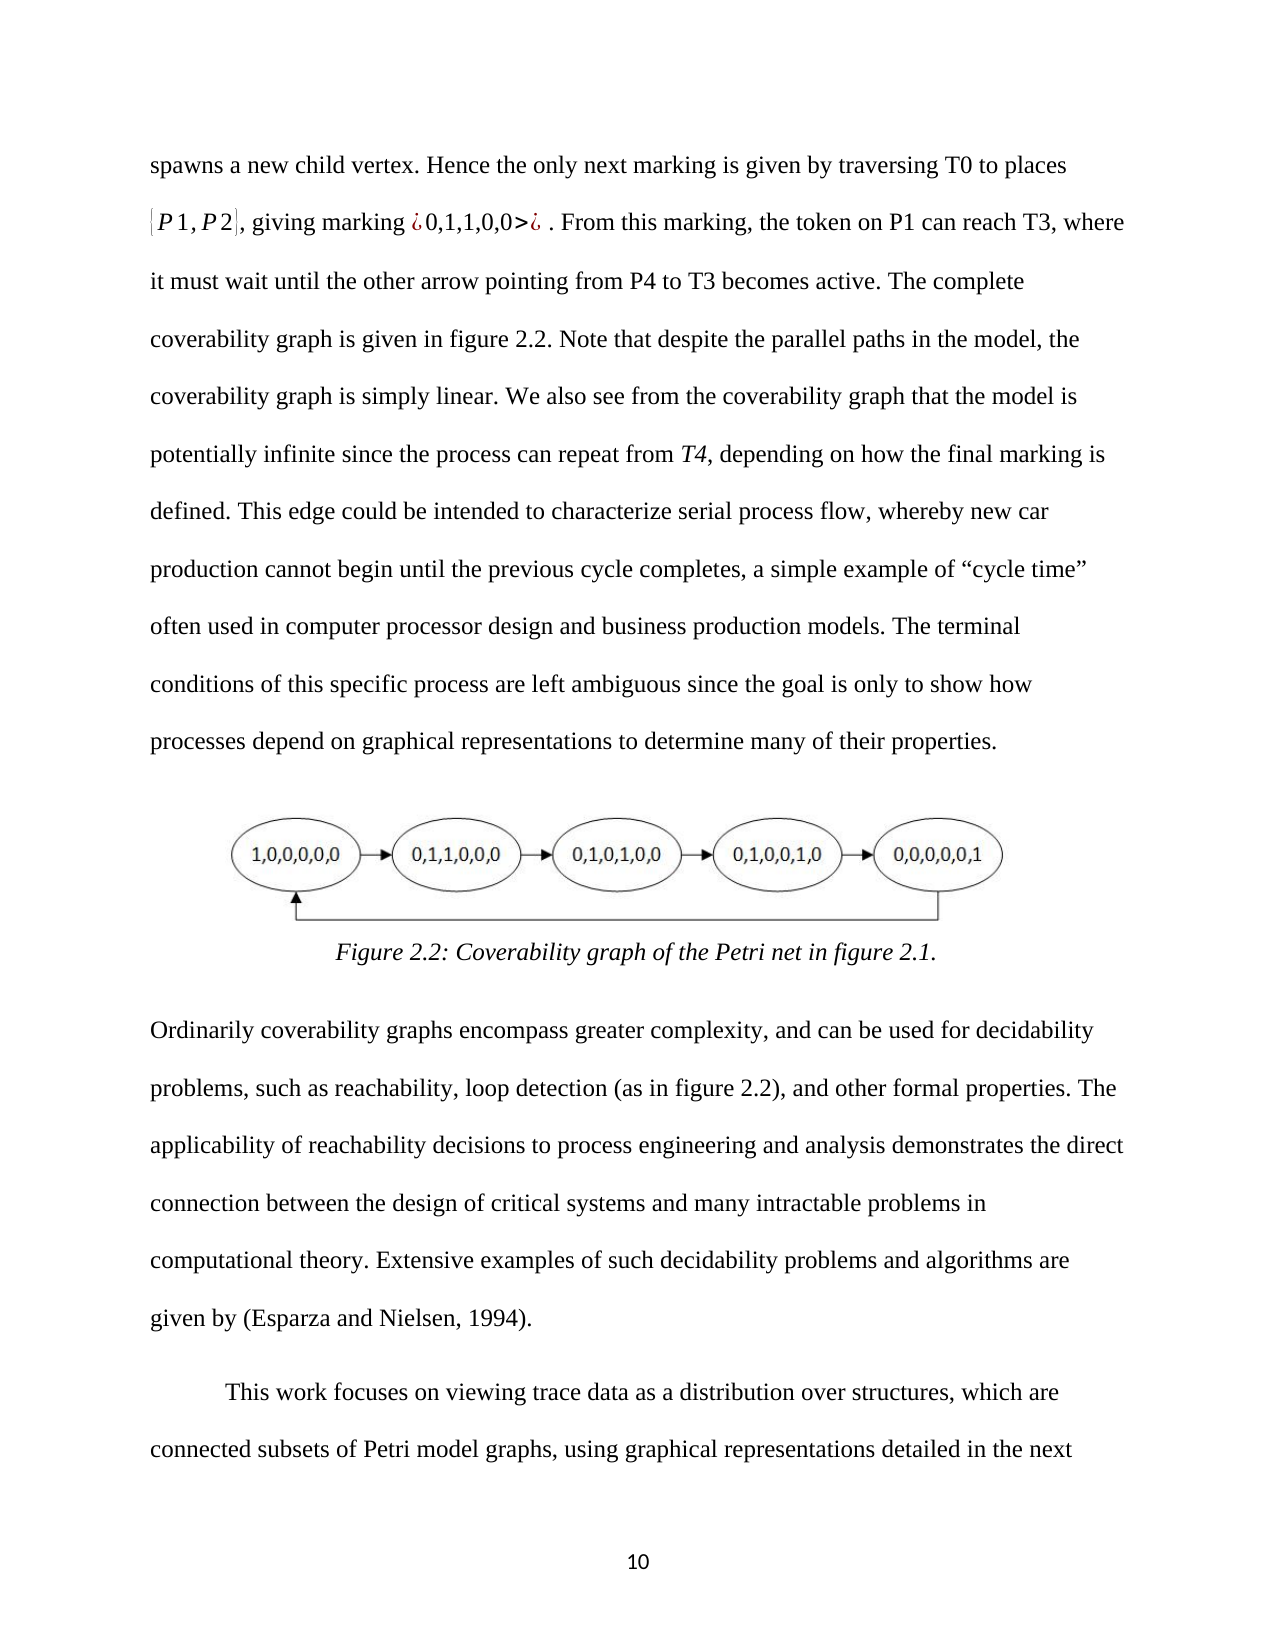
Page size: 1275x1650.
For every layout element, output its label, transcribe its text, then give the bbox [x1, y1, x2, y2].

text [150, 1377, 1125, 1463]
text Ordinarily coverability graphs encompass greater complexity, and can be used for decidability problems, such as reachability, loop detection (as in figure 2.2), and other formal properties. The applicability of reachability decisions to process engineering and analysis demonstrates the direct connection between the design of critical systems and many intractable problems in computational theory. Extensive examples of such decidability problems and algorithms are given by (Esparza and Nielsen, 1994). [150, 1015, 1125, 1331]
picture [225, 800, 1050, 921]
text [150, 150, 1125, 755]
text Figure 2.2: Coverability graph of the Petri net in figure 2.1. [150, 937, 1125, 966]
